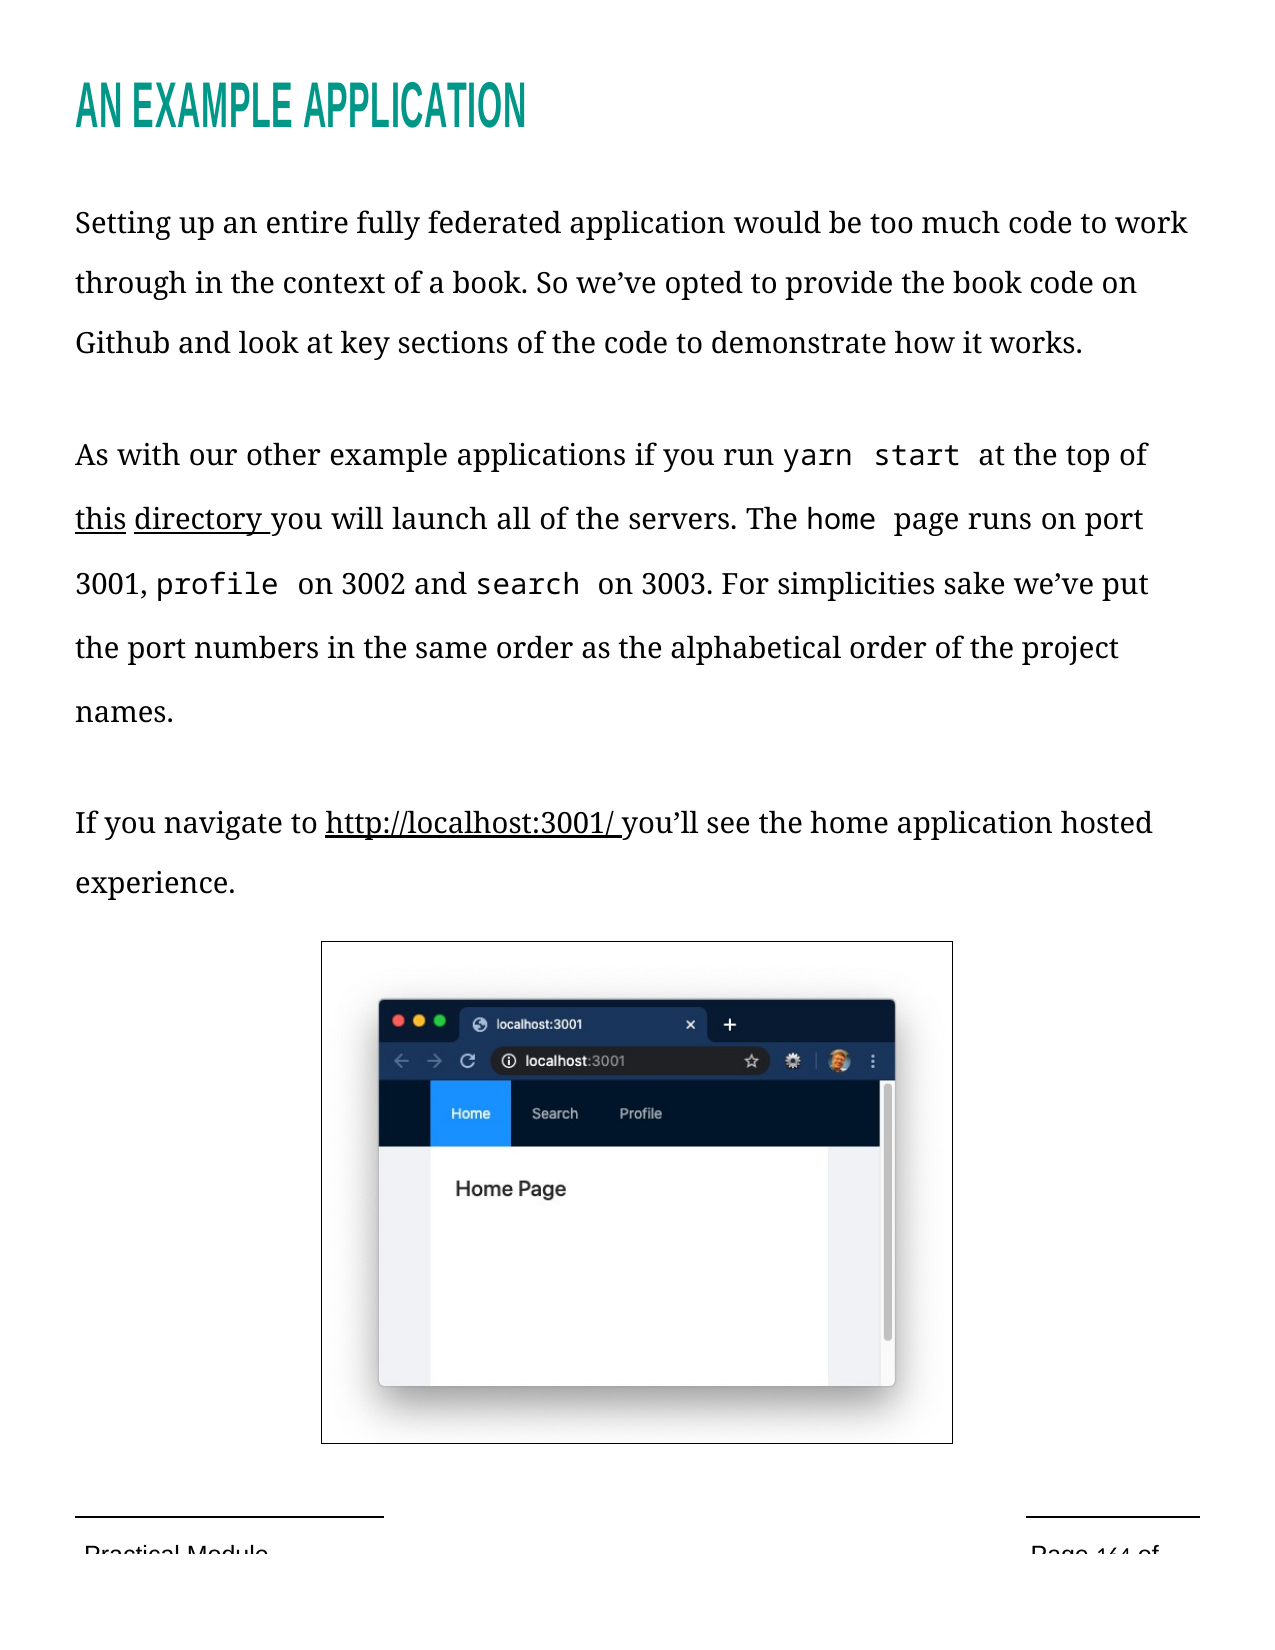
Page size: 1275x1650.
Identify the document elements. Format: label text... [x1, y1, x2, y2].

text Setting up an entire fully federated application would be too much code to work through in the context of a book. So we’ve opted to provide the book code on Github and look at key sections of the code to demonstrate how it works. [75, 202, 1188, 362]
picture [322, 942, 952, 1443]
text If you navigate to http://localhost:3001/ you’ll see the home application hosted experience. [75, 802, 1199, 902]
text AN EXAMPLE APPLICATION [75, 66, 1212, 141]
text As with our other example applications if you run yarn start at the top of this directory you will launch all of the servers. The home page runs on port 3001, profile on 3002 and search on 3003. For simplicities sake we’ve put the port numbers in the same order as the alphabetical order of the project names. [75, 434, 1197, 731]
